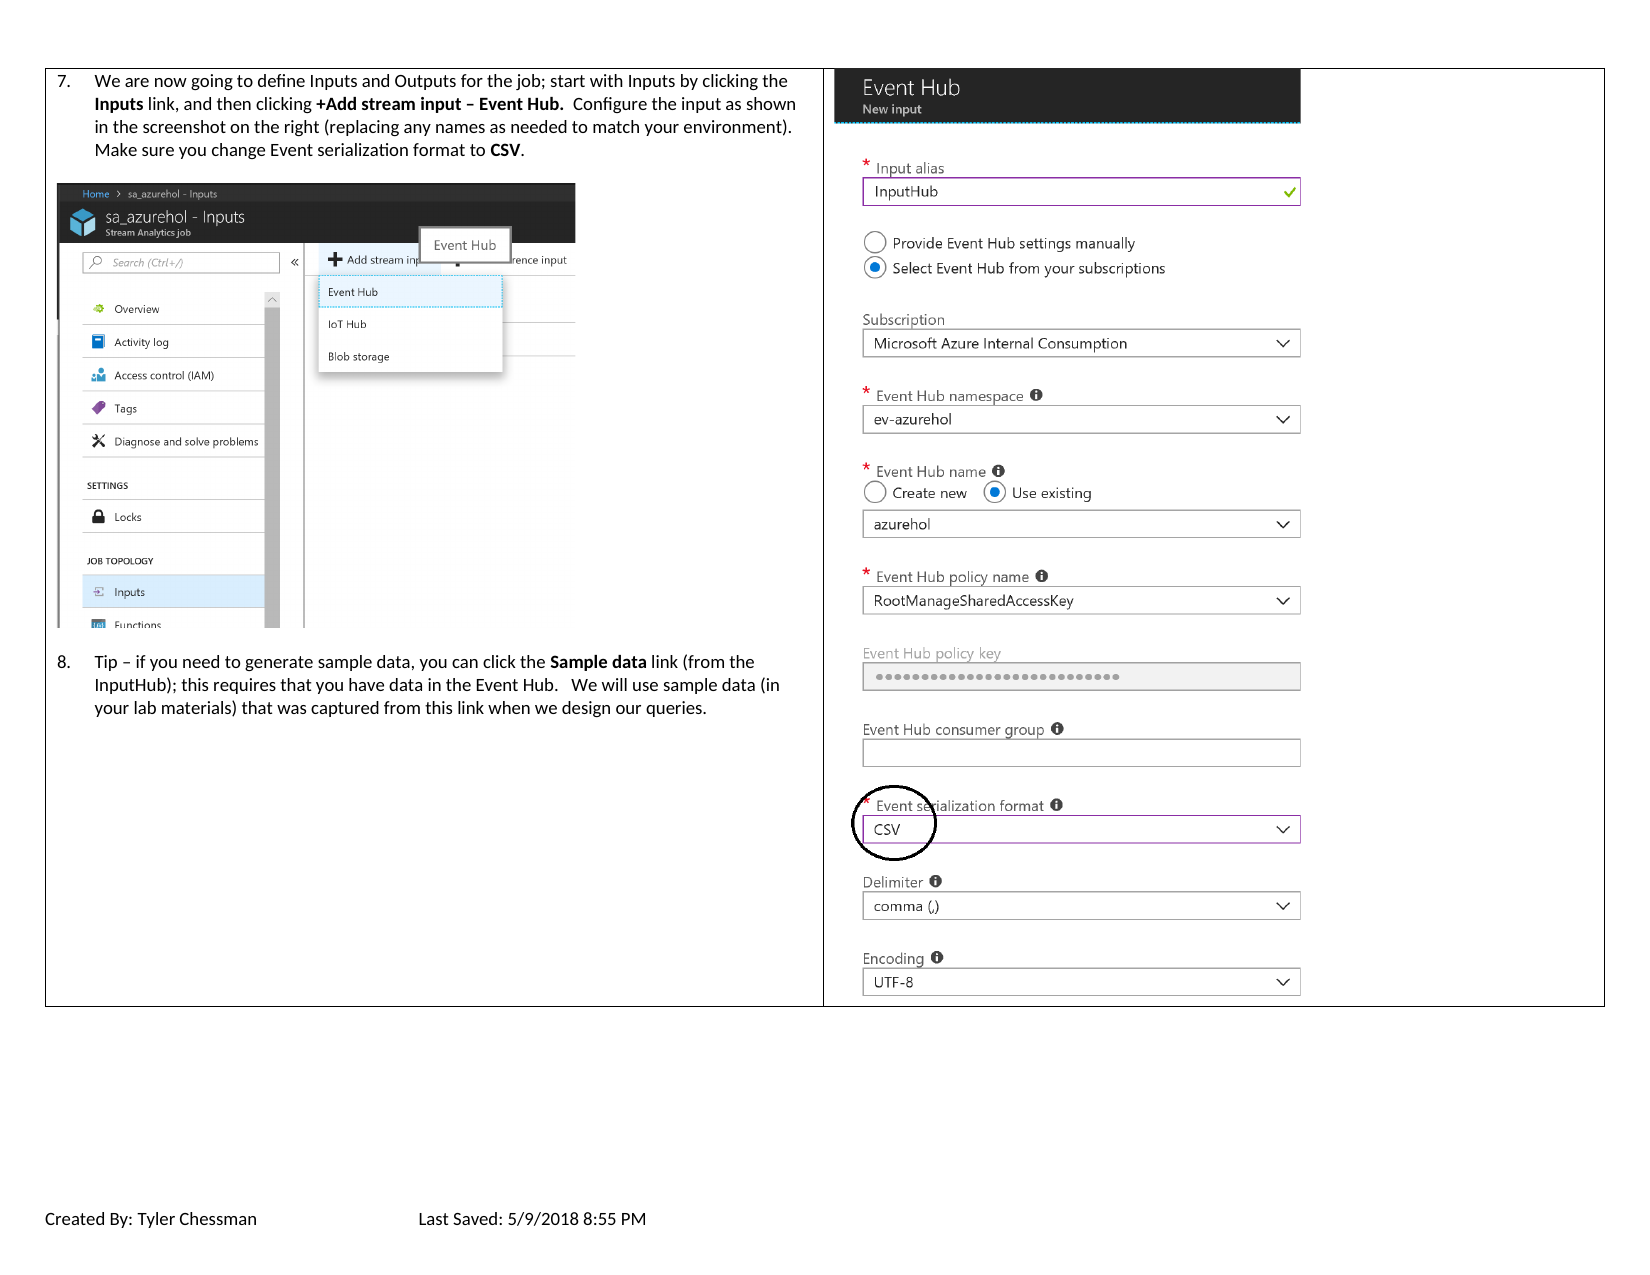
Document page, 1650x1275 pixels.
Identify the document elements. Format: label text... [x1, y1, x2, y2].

table_cell We are now going to define Inputs and Outputs for the job; start with Inputs by clicking the Inputs link, and then clicking +Add stream input – Event Hub. Configure the input as shown in the screenshot on the right (replacing any names as needed to match your environment). Make sure you change Event serialization format to CSV. Tip – if you need to generate sample data, you can click the Sample data link (from the InputHub); this requires that you have data in the Event Hub. We will use sample data (in your lab materials) that was captured from this link when we design our queries. [46, 69, 823, 1006]
table_cell [824, 69, 834, 1006]
table_cell [1301, 69, 1604, 1006]
